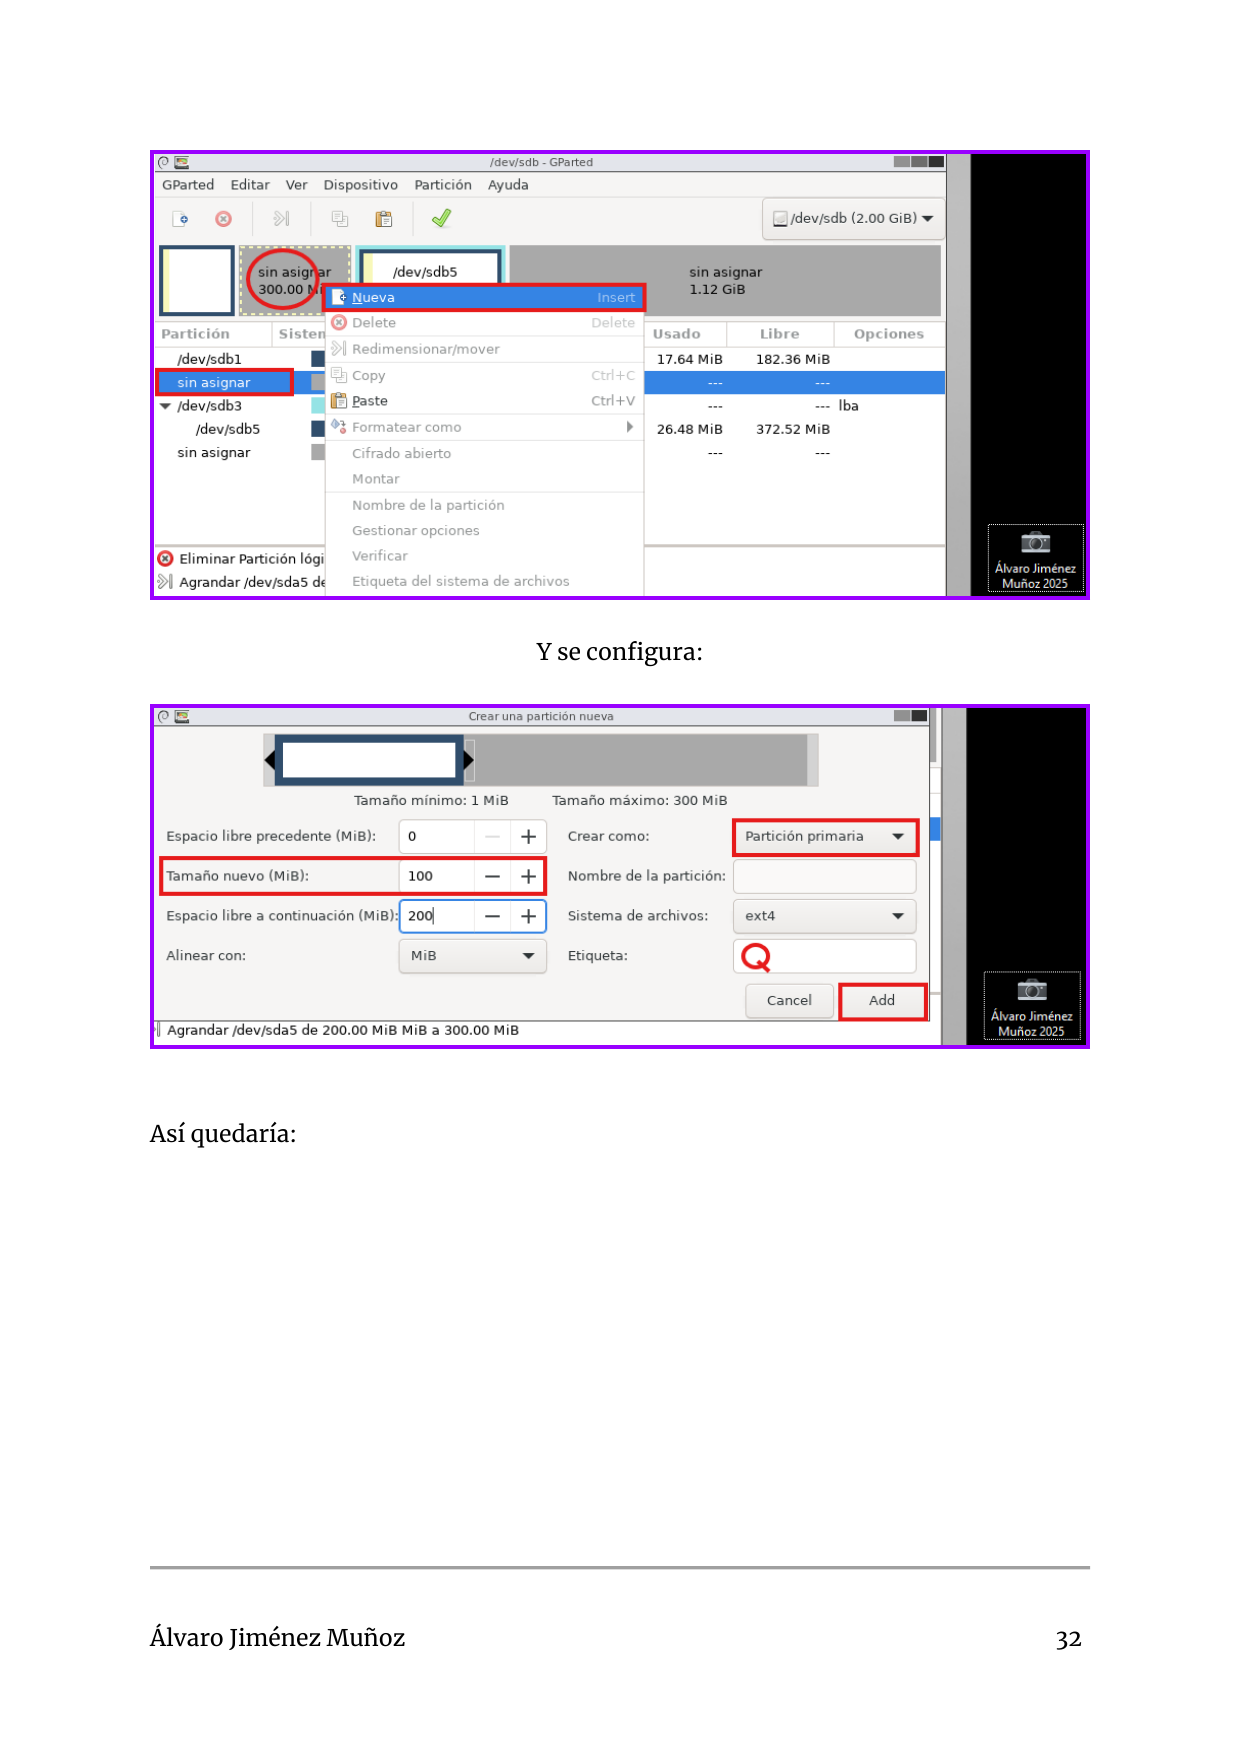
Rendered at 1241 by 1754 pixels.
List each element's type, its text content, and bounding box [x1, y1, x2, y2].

text Así quedaría: [150, 1120, 1090, 1149]
text Y se configura: [150, 637, 1090, 666]
picture [154, 154, 1086, 596]
picture [154, 708, 1086, 1045]
